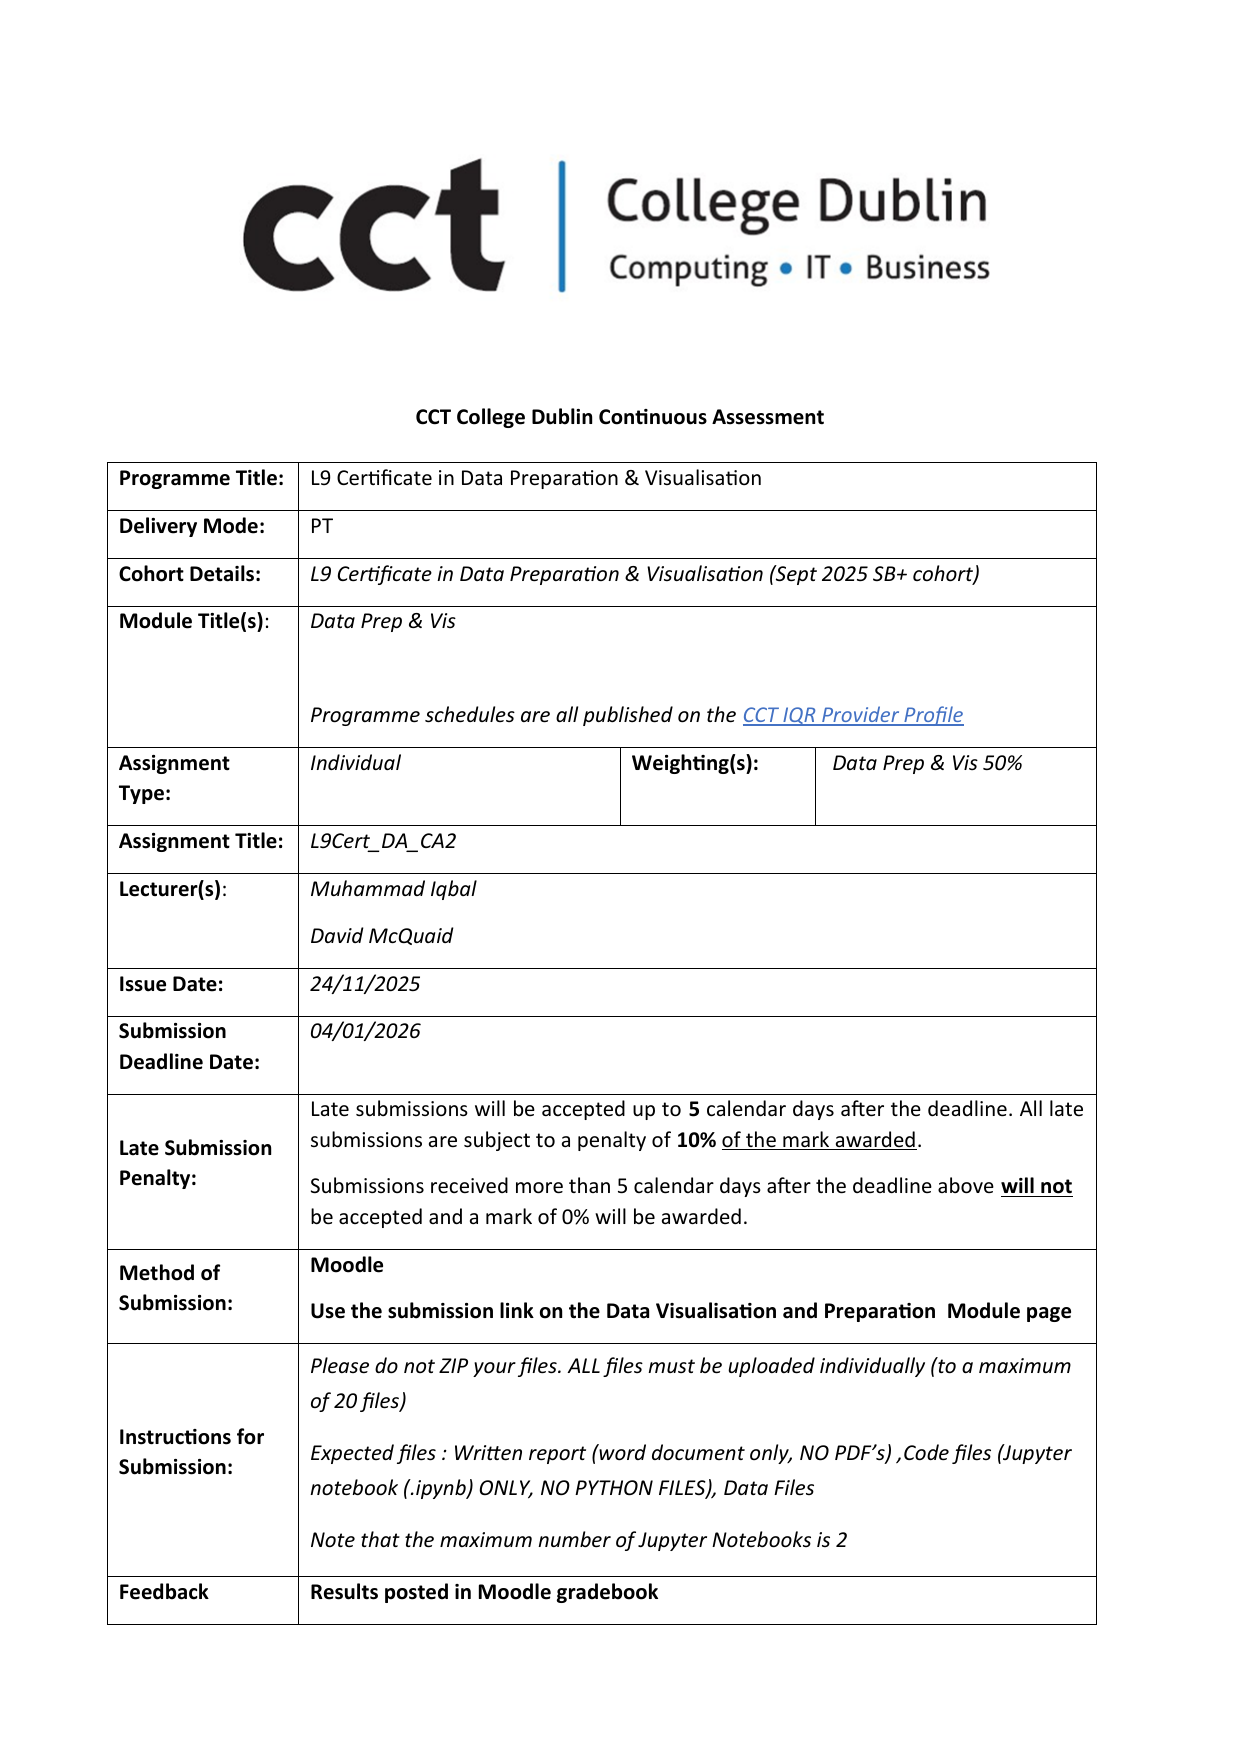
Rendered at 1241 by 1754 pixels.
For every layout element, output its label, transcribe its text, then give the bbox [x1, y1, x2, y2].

table_cell Late submissions will be accepted up to 5 calendar days after the deadline. All late submissions are subject to a penalty of 10% of the mark awarded. Submissions received more than 5 calendar days after the deadline above will not be accepted and a mark of 0% will be awarded. [299, 1095, 1096, 1249]
table_cell Submission Deadline Date: [108, 1017, 298, 1093]
table_cell Individual [299, 748, 620, 825]
table_cell Method of Submission: [108, 1250, 298, 1343]
table_header Programme Title: [108, 463, 298, 510]
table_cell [299, 1577, 1096, 1624]
table_cell Module Title(s): [108, 607, 298, 747]
table_cell Cohort Details: [108, 559, 298, 606]
table_cell Weighting(s): [621, 748, 815, 825]
table_cell 04/01/2026 [299, 1017, 1096, 1093]
picture [239, 118, 1002, 340]
table_cell L9Cert_DA_CA2 [299, 826, 1096, 873]
table_cell Moodle Use the submission link on the Data Visualisation and Preparation Module page [299, 1250, 1096, 1343]
table_cell Instructions for Submission: [108, 1344, 298, 1576]
table_cell Muhammad Iqbal David McQuaid [299, 874, 1096, 968]
table_cell Assignment Type: [108, 748, 298, 825]
table_cell Please do not ZIP your files. ALL files must be uploaded individually (to a maximum of 20 files) Expected files : Written report (word document only, NO PDF’s) ,Code files (Jupyter notebook (.ipynb) ONLY, NO PYTHON FILES), Data Files Note that the maximum number of Jupyter Notebooks is 2 [299, 1344, 1096, 1576]
table_cell Lecturer(s): [108, 874, 298, 968]
table_cell L9 Certificate in Data Preparation & Visualisation (Sept 2025 SB+ cohort) [299, 559, 1096, 606]
text CCT College Dublin Continuous Assessment [118, 402, 1122, 430]
table_header L9 Certificate in Data Preparation & Visualisation [299, 463, 1096, 510]
table_cell Late Submission Penalty: [108, 1095, 298, 1249]
table_cell Data Prep & Vis 50% [816, 748, 1096, 825]
table_cell Delivery Mode: [108, 511, 298, 558]
table_cell Data Prep & Vis Programme schedules are all published on the CCT IQR Provider Profile [299, 607, 1096, 747]
table_cell 24/11/2025 [299, 969, 1096, 1016]
table_cell Assignment Title: [108, 826, 298, 873]
table_cell Feedback Method: [108, 1577, 298, 1624]
table_cell Issue Date: [108, 969, 298, 1016]
table_cell PT [299, 511, 1096, 558]
